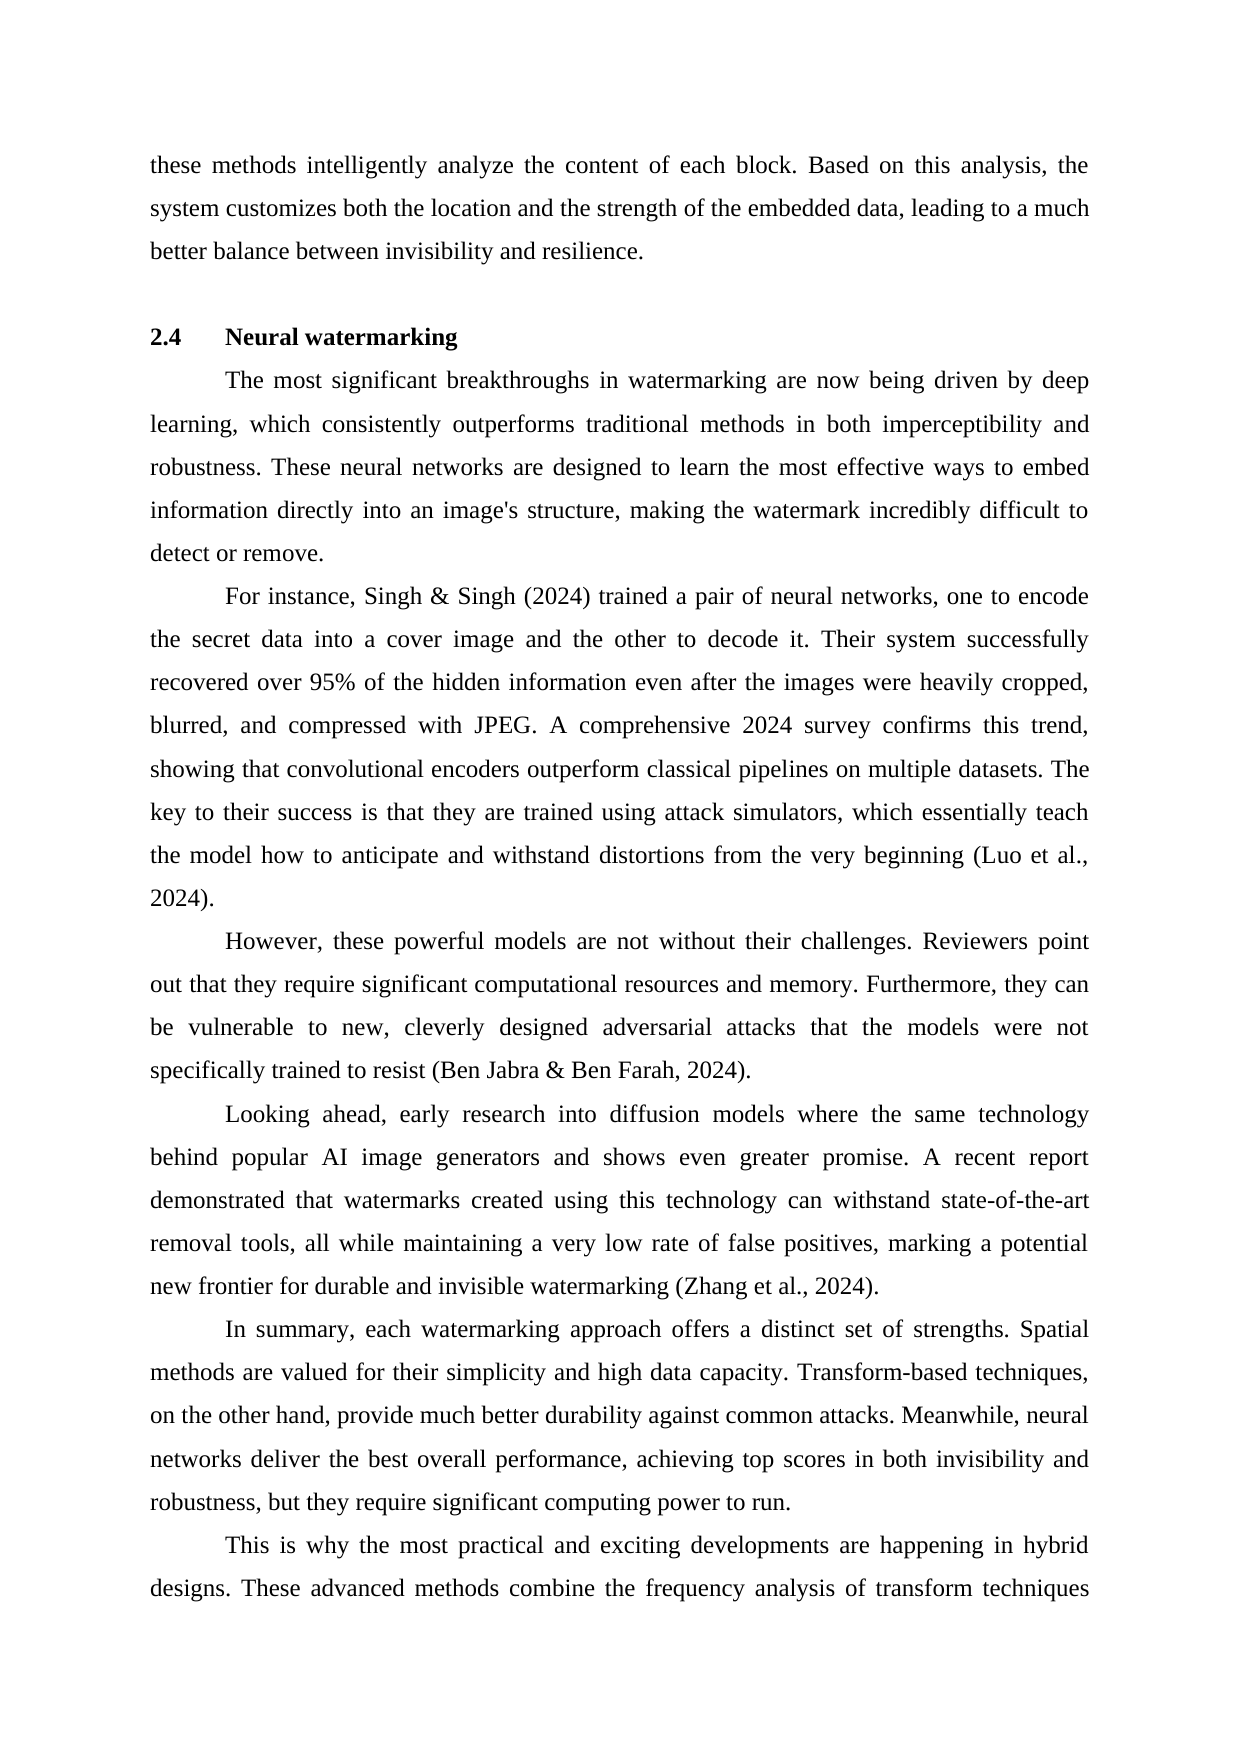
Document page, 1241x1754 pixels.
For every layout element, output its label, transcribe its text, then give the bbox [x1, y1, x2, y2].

text In summary, each watermarking approach offers a distinct set of strengths. Spatial methods are valued for their simplicity and high data capacity. Transform-based techniques, on the other hand, provide much better durability against common attacks. Meanwhile, neural networks deliver the best overall performance, achieving top scores in both invisibility and robustness, but they require significant computing power to run. [150, 1314, 1090, 1516]
text 2.4 Neural watermarking [150, 322, 1090, 351]
text For instance, Singh & Singh (2024) trained a pair of neural networks, one to encode the secret data into a cover image and the other to decode it. Their system successfully recovered over 95% of the hidden information even after the images were heavily cropped, blurred, and compressed with JPEG. A comprehensive 2024 survey confirms this trend, showing that convolutional encoders outperform classical pipelines on multiple datasets. The key to their success is that they are trained using attack simulators, which essentially teach the model how to anticipate and withstand distortions from the very beginning (Luo et al., 2024). [150, 581, 1090, 912]
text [150, 150, 1090, 265]
text The most significant breakthroughs in watermarking are now being driven by deep learning, which consistently outperforms traditional methods in both imperceptibility and robustness. These neural networks are designed to learn the most effective ways to embed information directly into an image's structure, making the watermark incredibly difficult to detect or remove. [150, 366, 1090, 567]
text However, these powerful models are not without their challenges. Reviewers point out that they require significant computational resources and memory. Furthermore, they can be vulnerable to new, cleverly designed adversarial attacks that the models were not specifically trained to resist (Ben Jabra & Ben Farah, 2024). [150, 926, 1090, 1084]
text Looking ahead, early research into diffusion models where the same technology behind popular AI image generators and shows even greater promise. A recent report demonstrated that watermarks created using this technology can withstand state-of-the-art removal tools, all while maintaining a very low rate of false positives, marking a potential new frontier for durable and invisible watermarking (Zhang et al., 2024). [150, 1099, 1090, 1300]
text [150, 1530, 1090, 1602]
